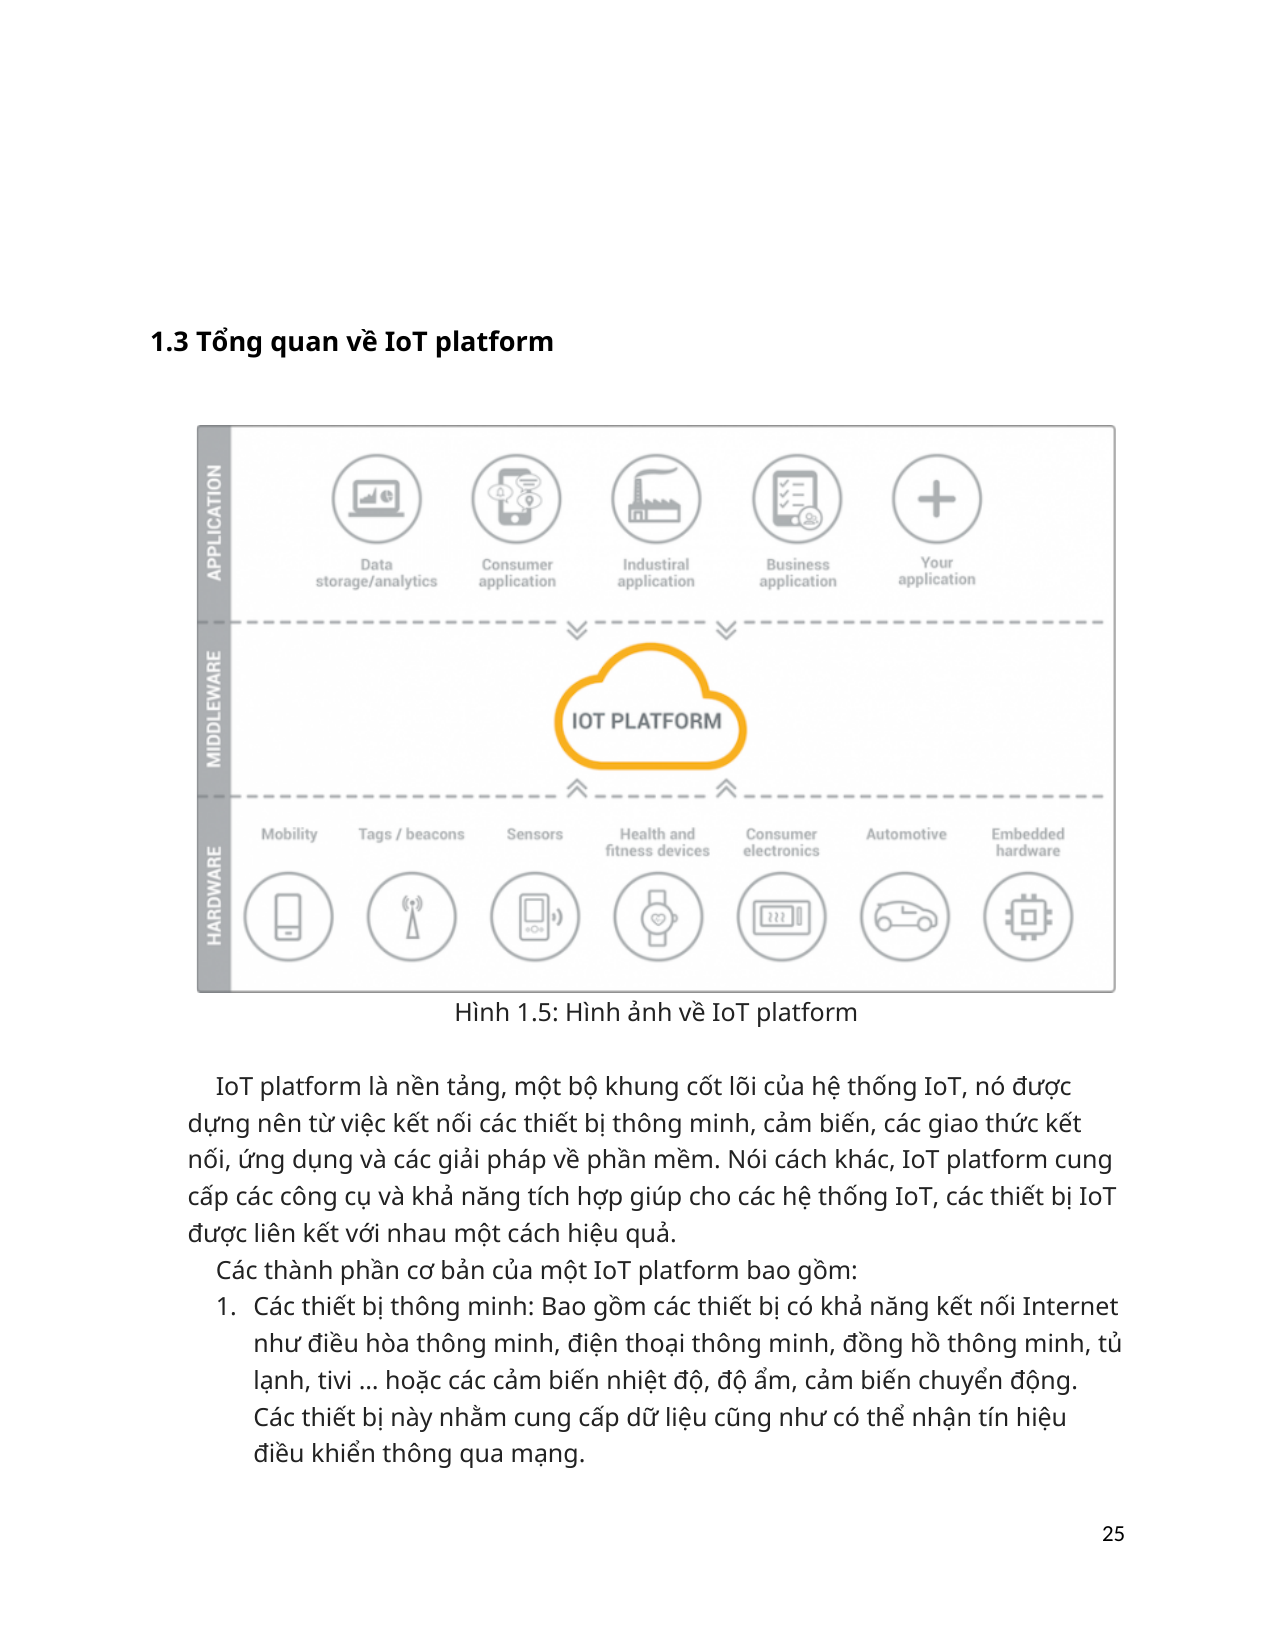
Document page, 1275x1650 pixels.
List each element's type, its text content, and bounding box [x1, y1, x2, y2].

subtitle 1.3 Tổng quan về IoT platform [150, 323, 1125, 360]
text IoT platform là nền tảng, một bộ khung cốt lõi của hệ thống IoT, nó được dựng nên từ việc kết nối các thiết bị thông minh, cảm biến, các giao thức kết nối, ứng dụng và các giải pháp về phần mềm. Nói cách khác, IoT platform cung cấp các công cụ và khả năng tích hợp giúp cho các hệ thống IoT, các thiết bị IoT được liên kết với nhau một cách hiệu quả. [187, 1068, 1125, 1249]
text Hình 1.5: Hình ảnh về IoT platform [187, 995, 1125, 1029]
text Các thành phần cơ bản của một IoT platform bao gồm: [187, 1252, 1125, 1286]
list Các thiết bị thông minh: Bao gồm các thiết bị có khả năng kết nối Internet như điều hòa thông minh, điện thoại thông minh, đồng hồ thông minh, tủ lạnh, tivi … hoặc các cảm biến nhiệt độ, độ ẩm, cảm biến chuyển động. Các thiết bị này nhằm cung cấp dữ liệu cũng như có thể nhận tín hiệu điều khiển thông qua mạng. [216, 1289, 1125, 1470]
picture [196, 425, 1116, 993]
